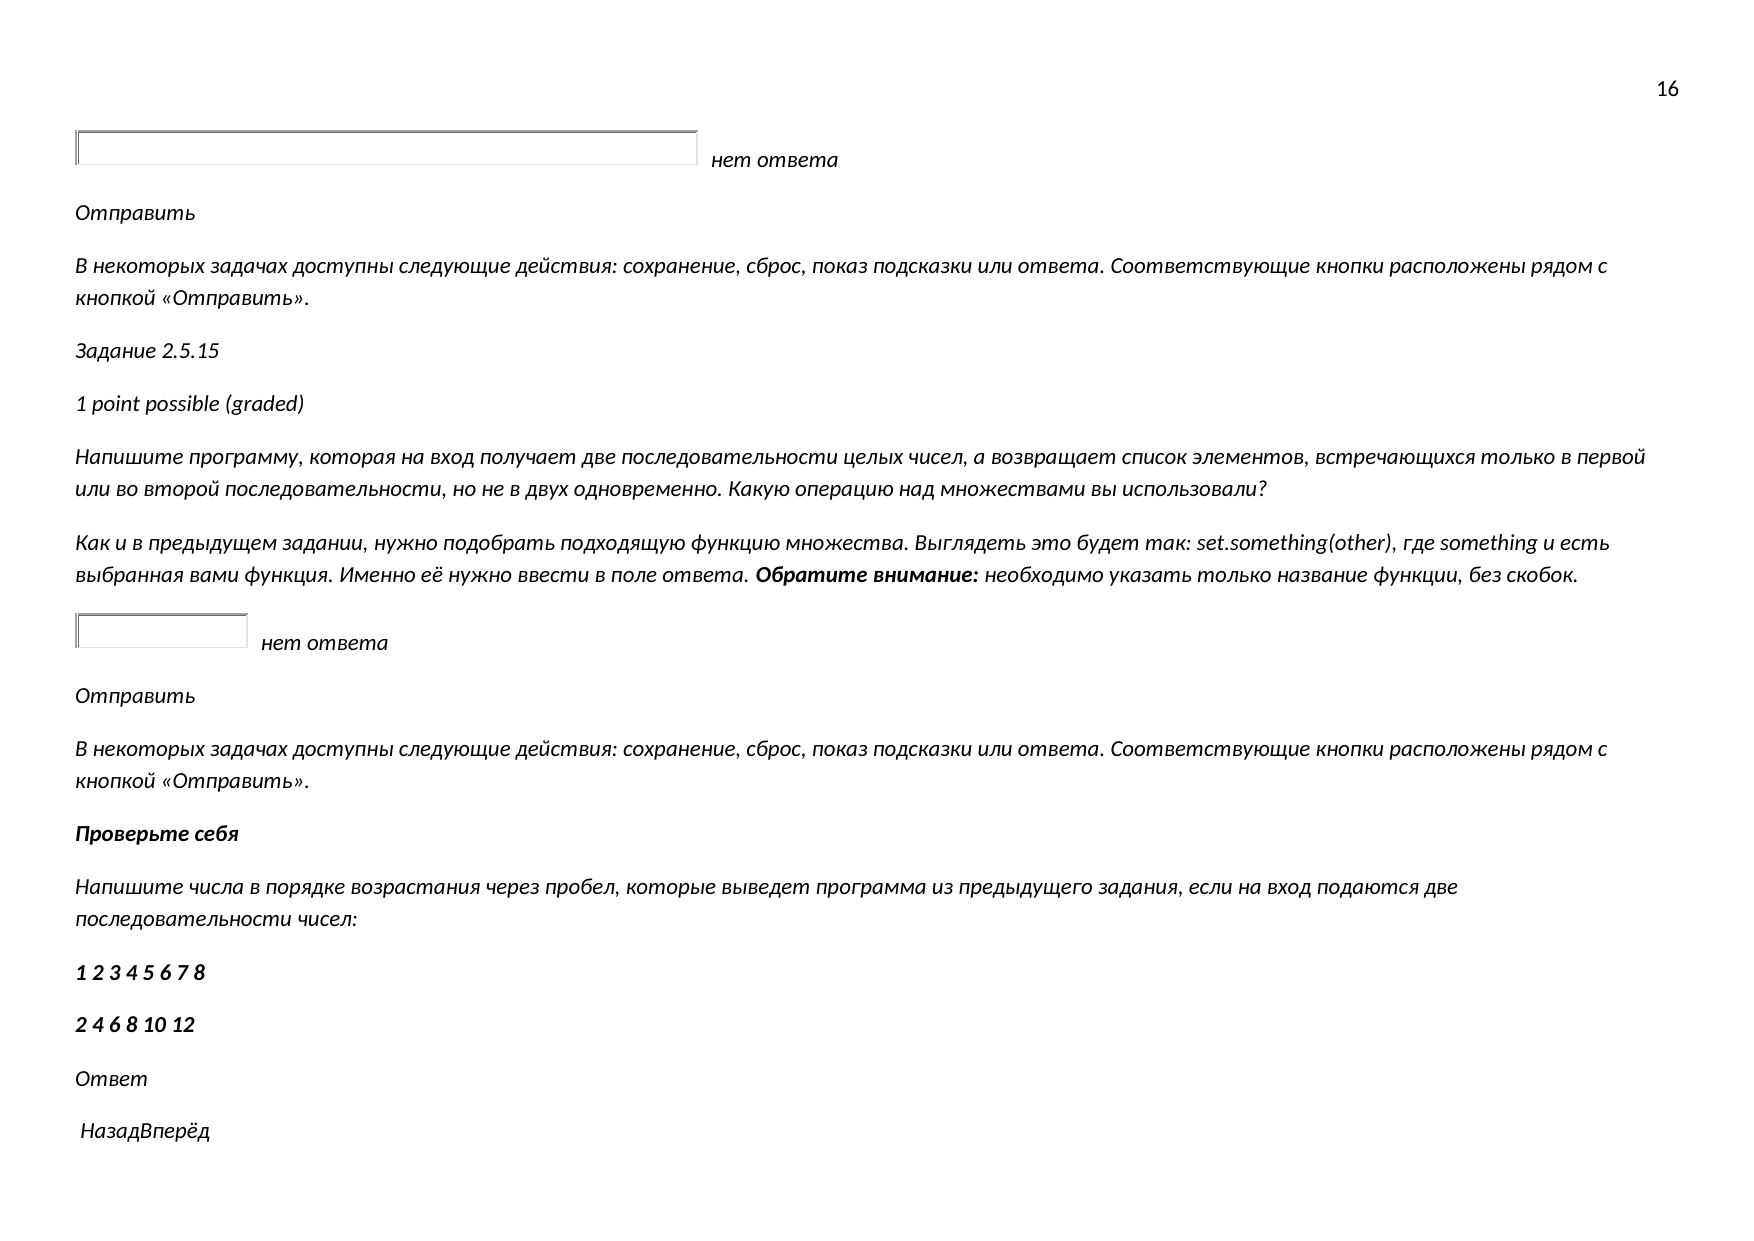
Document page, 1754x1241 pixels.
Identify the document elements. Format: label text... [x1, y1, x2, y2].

text 1 2 3 4 5 6 7 8 [75, 958, 1679, 986]
text НазадВперёд [75, 1117, 1679, 1145]
text Напишите программу, которая на вход получает две последовательности целых чисел, а возвращает список элементов, встречающихся только в первой или во второй последовательности, но не в двух одновременно. Какую операцию над множествами вы использовали? [75, 442, 1679, 503]
text Как и в предыдущем задании, нужно подобрать подходящую функцию множества. Выглядеть это будет так: set.something(other), где something и есть выбранная вами функция. Именно её нужно ввести в поле ответа. Обратите внимание: необходимо указать только название функции, без скобок. [75, 528, 1679, 588]
text В некоторых задачах доступны следующие действия: сохранение, сброс, показ подсказки или ответа. Соответствующие кнопки расположены рядом с кнопкой «Отправить». [75, 734, 1679, 794]
text 2 4 6 8 10 12 [75, 1011, 1679, 1039]
text 1 point possible (graded) [75, 389, 1679, 417]
text нет ответа [75, 613, 1679, 656]
text Напишите числа в порядке возрастания через пробел, которые выведет программа из предыдущего задания, если на вход подаются две последовательности чисел: [75, 872, 1679, 933]
text В некоторых задачах доступны следующие действия: сохранение, сброс, показ подсказки или ответа. Соответствующие кнопки расположены рядом с кнопкой «Отправить». [75, 251, 1679, 311]
text Задание 2.5.15 [75, 336, 1679, 364]
text Проверьте себя [75, 819, 1679, 847]
text нет ответа [75, 130, 1679, 173]
text Отправить [75, 681, 1679, 709]
text Ответ [75, 1064, 1679, 1092]
text Отправить [75, 198, 1679, 226]
